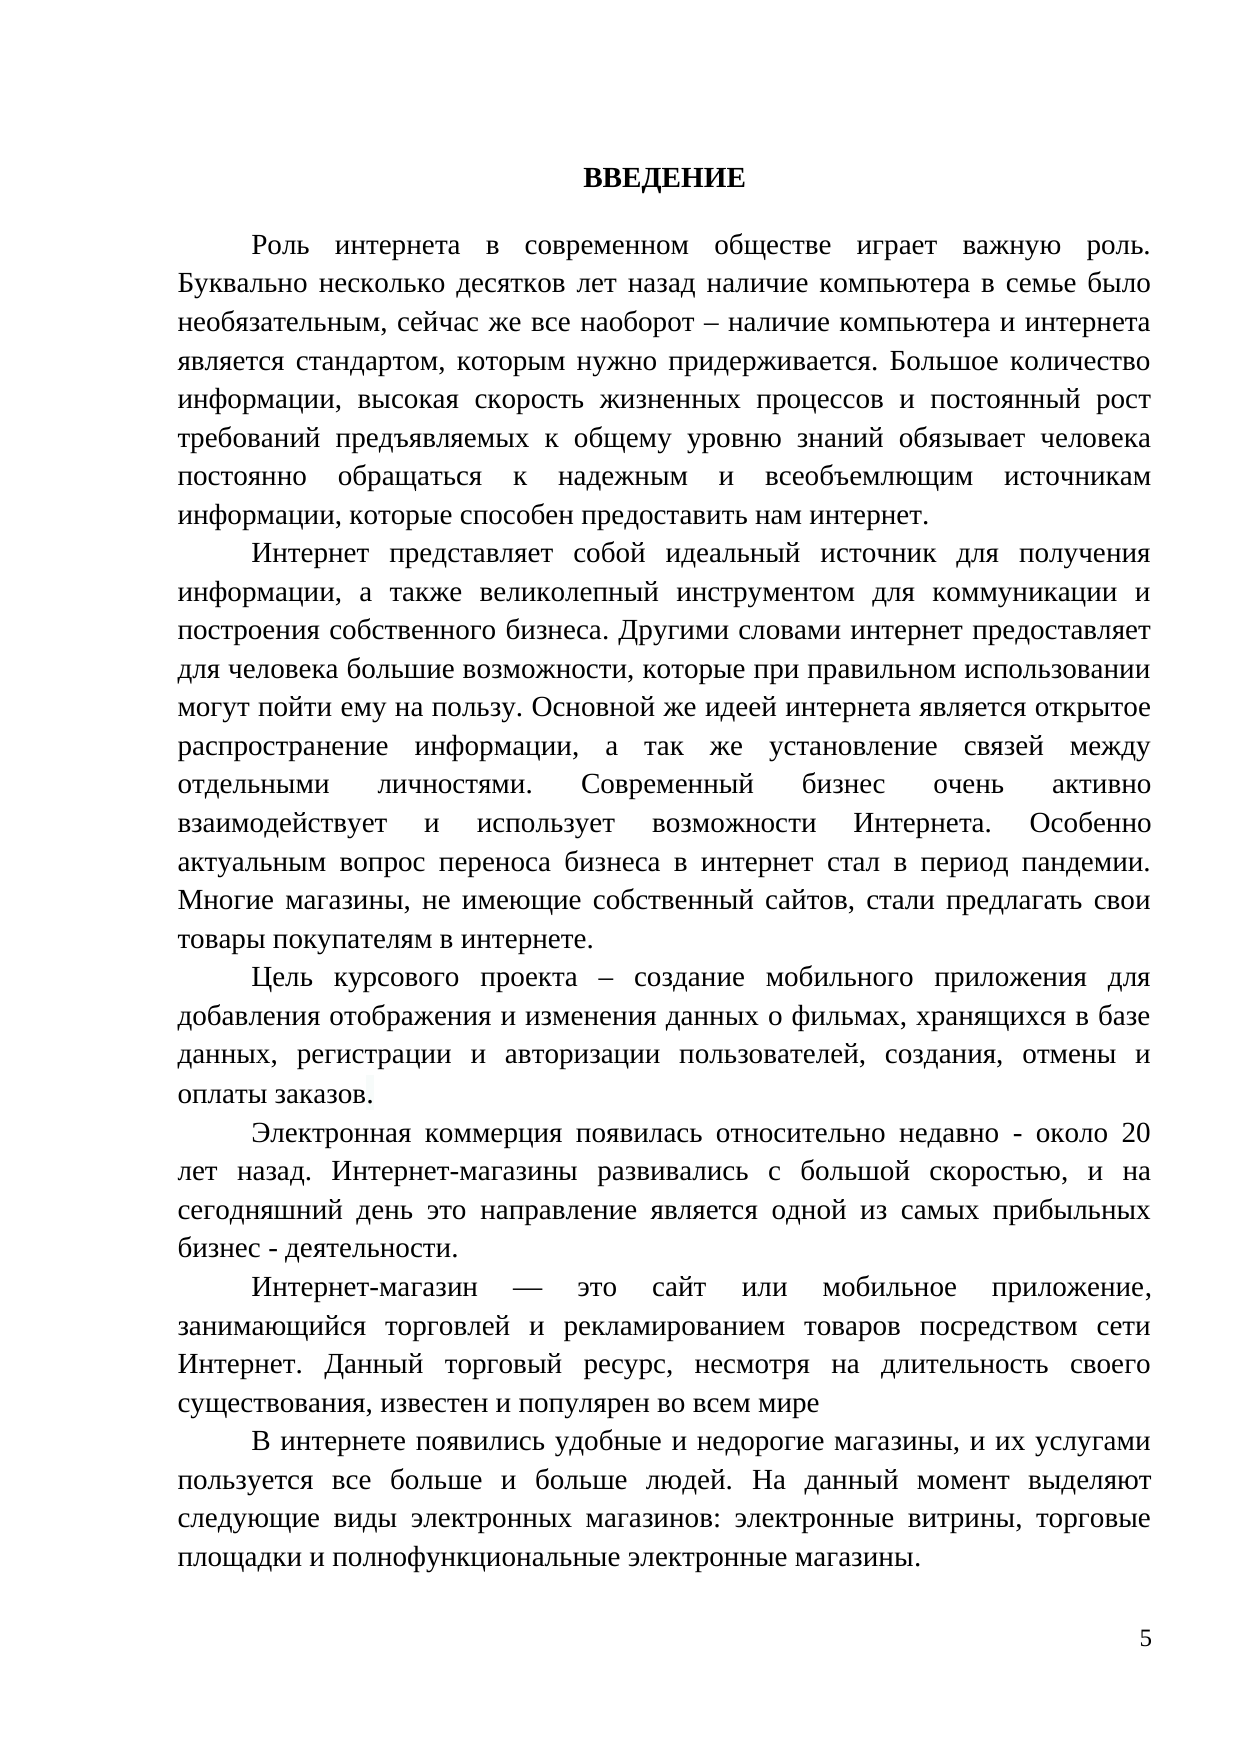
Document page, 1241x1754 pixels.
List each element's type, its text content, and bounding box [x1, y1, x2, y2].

text Интернет-магазин — это сайт или мобильное приложение, занимающийся торговлей и рекламированием товаров посредством сети Интернет. Данный торговый ресурс, несмотря на длительность своего существования, известен и популярен во всем мире [177, 1269, 1152, 1308]
text В интернете появились удобные и недорогие магазины, и их услугами пользуется все больше и больше людей. На данный момент выделяют следующие виды электронных магазинов: электронные витрины, торговые площадки и полнофункциональные электронные магазины. [177, 1534, 1152, 1572]
text Роль интернета в современном обществе играет важную роль. Буквально несколько десятков лет назад наличие компьютера в семье было необязательным, сейчас же все наоборот – наличие компьютера и интернета является стандартом, которым нужно придерживается. Большое количество информации, высокая скорость жизненных процессов и постоянный рост требований предъявляемых к общему уровню знаний обязывает человека постоянно обращаться к надежным и всеобъемлющим источникам информации, которые способен предоставить нам интернет. [177, 227, 1152, 530]
text Цель курсового проекта – создание мобильного приложения для добавления отображения и изменения данных о фильмах, хранящихся в базе данных, регистрации и авторизации пользователей, создания, отмены и оплаты заказов. [177, 959, 1152, 1110]
text Электронная коммерция появилась относительно недавно - около 20 лет назад. Интернет-магазины развивались с большой скоростью, и на сегодняшний день это направление является одной из самых прибыльных бизнес - деятельности. [177, 1115, 1152, 1264]
text Интернет представляет собой идеальный источник для получения информации, а также великолепный инструментом для коммуникации и построения собственного бизнеса. Другими словами интернет предоставляет для человека большие возможности, которые при правильном использовании могут пойти ему на пользу. Основной же идеей интернета является открытое распространение информации, а так же установление связей между отдельными личностями. Современный бизнес очень активно взаимодействует и использует возможности Интернета. Особенно актуальным вопрос переноса бизнеса в интернет стал в период пандемии. Многие магазины, не имеющие собственный сайтов, стали предлагать свои товары покупателям в интернете. [177, 535, 1152, 954]
text Интернет-магазин — это сайт или мобильное приложение, занимающийся торговлей и рекламированием товаров посредством сети Интернет. Данный торговый ресурс, несмотря на длительность своего существования, известен и популярен во всем мире [177, 1380, 1152, 1418]
subtitle Введение [177, 160, 1152, 193]
text В интернете появились удобные и недорогие магазины, и их услугами пользуется все больше и больше людей. На данный момент выделяют следующие виды электронных магазинов: электронные витрины, торговые площадки и полнофункциональные электронные магазины. [177, 1423, 1152, 1462]
